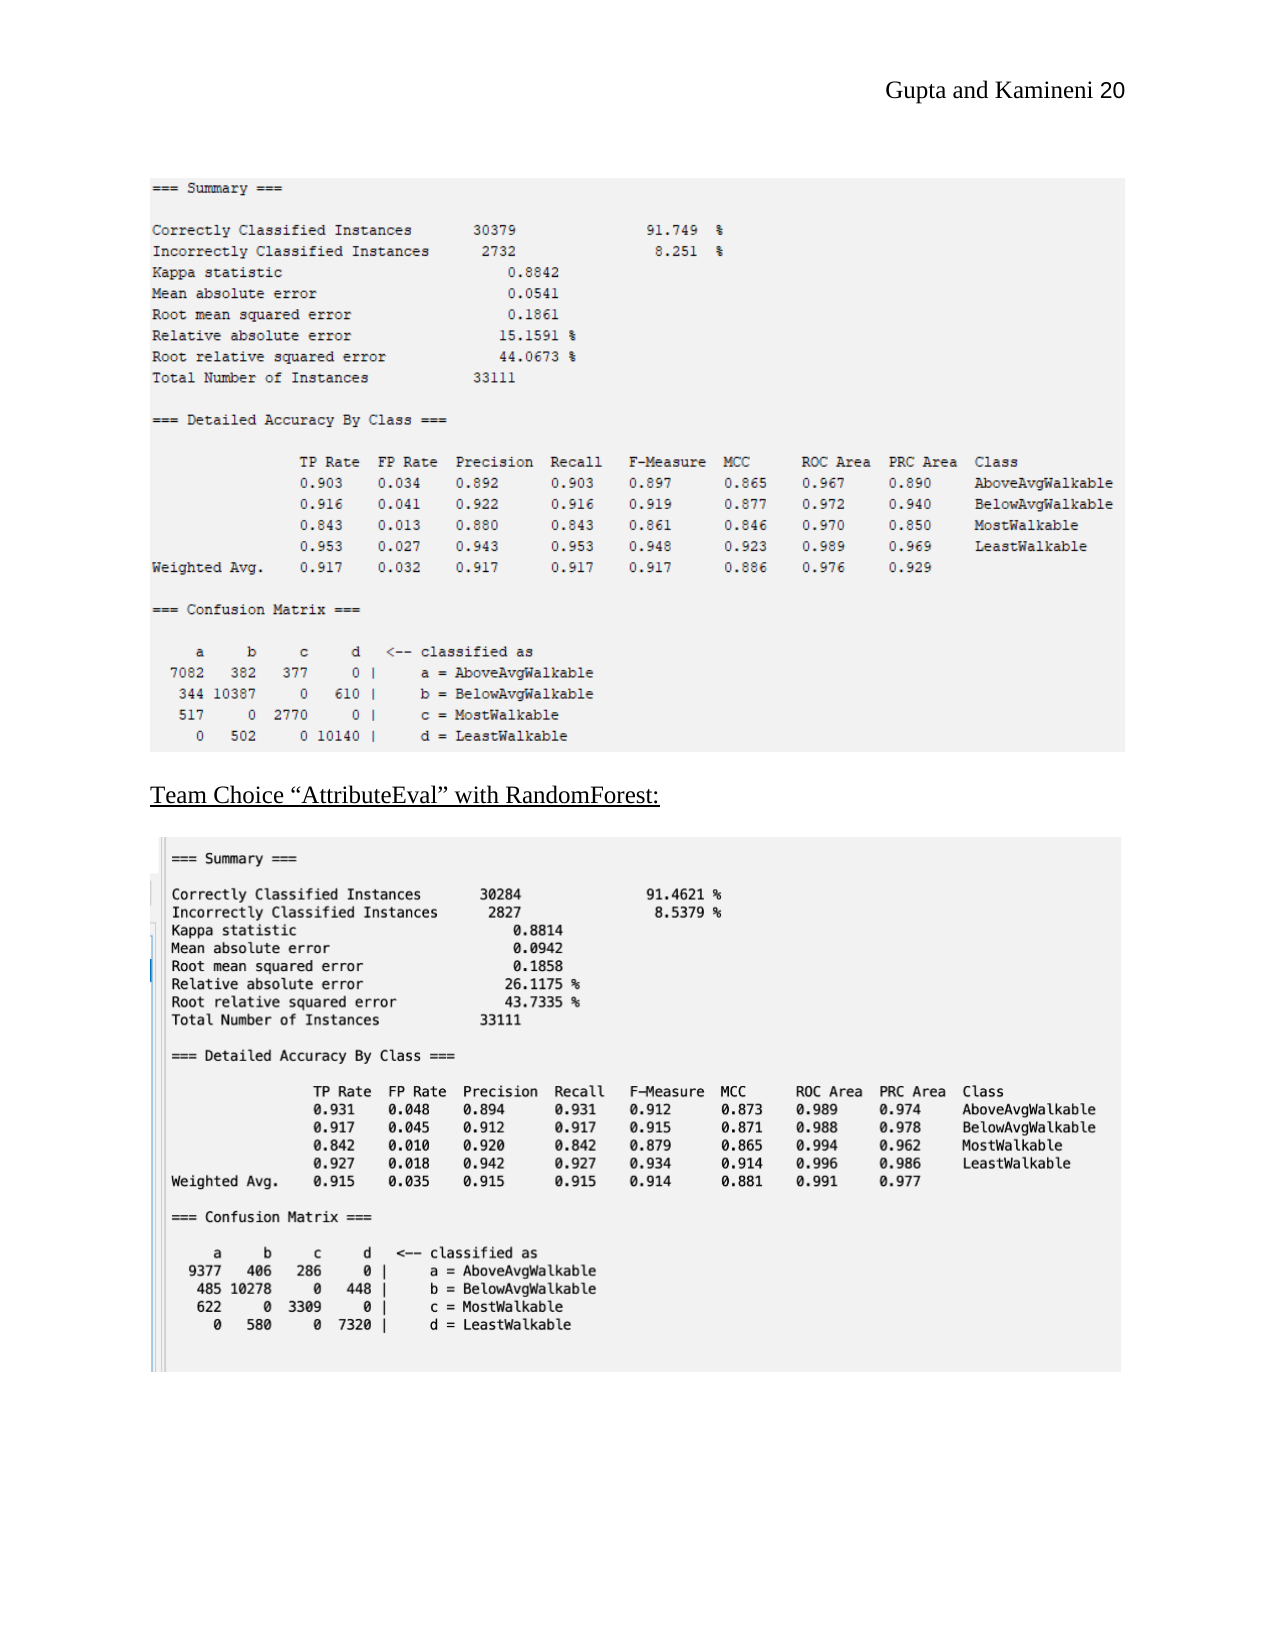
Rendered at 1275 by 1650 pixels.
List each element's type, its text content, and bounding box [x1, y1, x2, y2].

text Team Choice “AttributeEval” with RandomForest: [150, 780, 1125, 809]
picture [150, 837, 1122, 1372]
picture [150, 178, 1125, 752]
